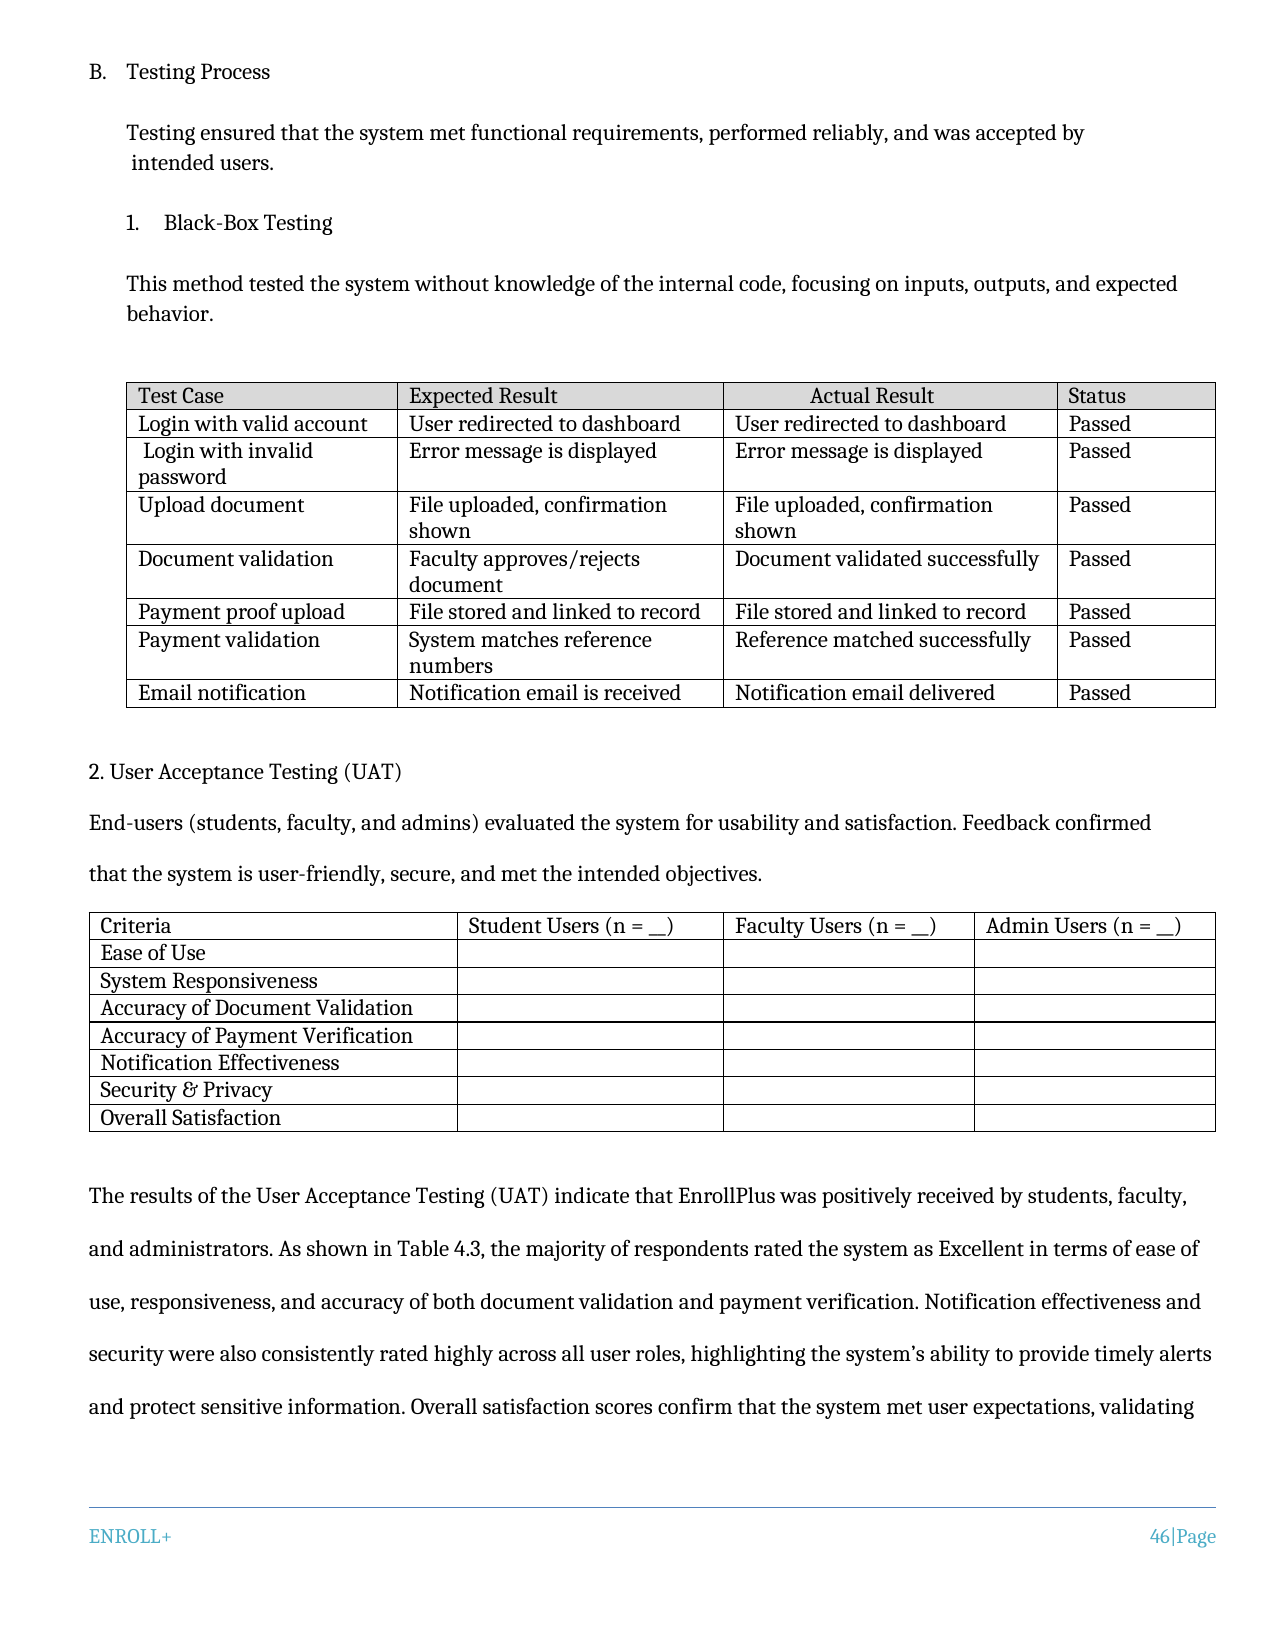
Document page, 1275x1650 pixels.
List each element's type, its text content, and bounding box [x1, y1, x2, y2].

table_cell [724, 1077, 974, 1103]
table_cell Notification email delivered [724, 680, 1057, 707]
text 2. User Acceptance Testing (UAT) [89, 759, 1216, 785]
table_header Criteria [90, 913, 457, 939]
table_cell [724, 1023, 974, 1049]
table_cell Document validation [127, 545, 397, 598]
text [89, 1183, 1216, 1420]
table_cell [975, 1077, 1215, 1103]
table_cell [975, 1105, 1215, 1131]
table_header Faculty Users (n = __) [724, 913, 974, 939]
list intended users. [126, 150, 1216, 176]
table_cell [724, 940, 974, 967]
table_cell [724, 968, 974, 994]
table_cell Email notification [127, 680, 397, 707]
table_header Admin Users (n = __) [975, 913, 1215, 939]
table_cell Payment proof upload [127, 599, 397, 625]
table_cell [458, 1077, 723, 1103]
table_cell [458, 1050, 723, 1076]
list Black-Box Testing [126, 210, 1216, 236]
table_cell File stored and linked to record [724, 599, 1057, 625]
table_cell Ease of Use [90, 940, 457, 967]
table_cell Passed [1058, 680, 1215, 707]
table_cell Payment validation [127, 626, 397, 679]
table_cell [458, 1023, 723, 1049]
table_cell Passed [1058, 438, 1215, 491]
table_cell Notification Effectiveness [90, 1050, 457, 1076]
table_cell Upload document [127, 492, 397, 544]
table_cell System matches reference numbers [398, 626, 723, 679]
table_cell Passed [1058, 410, 1215, 437]
table_cell Security & Privacy [90, 1077, 457, 1103]
table_cell Error message is displayed [398, 438, 723, 491]
table_header Expected Result [398, 383, 723, 409]
table_cell [724, 995, 974, 1021]
table_cell Passed [1058, 545, 1215, 598]
table_header Student Users (n = __) [458, 913, 723, 939]
table_cell [975, 1050, 1215, 1076]
table_cell [975, 1023, 1215, 1049]
table_cell [724, 1105, 974, 1131]
table_cell Notification email is received [398, 680, 723, 707]
table_header Status [1058, 383, 1215, 409]
table_cell [975, 940, 1215, 967]
text that the system is user-friendly, secure, and met the intended objectives. [89, 861, 1216, 887]
table_cell Accuracy of Payment Verification [90, 1023, 457, 1049]
table_cell [458, 995, 723, 1021]
table_cell User redirected to dashboard [398, 410, 723, 437]
table_cell [975, 995, 1215, 1021]
table_cell File uploaded, confirmation shown [398, 492, 723, 544]
table_header Actual Result [724, 383, 1057, 409]
table_cell Passed [1058, 626, 1215, 679]
list This method tested the system without knowledge of the internal code, focusing on inputs, outputs, and expected behavior. [126, 271, 1216, 327]
table_cell [458, 968, 723, 994]
text End-users (students, faculty, and admins) evaluated the system for usability and satisfaction. Feedback confirmed [89, 810, 1216, 836]
table_cell Passed [1058, 492, 1215, 544]
table_cell [458, 940, 723, 967]
list Testing Process [89, 59, 1216, 85]
table_cell Login with invalid password [127, 438, 397, 491]
table_cell File uploaded, confirmation shown [724, 492, 1057, 544]
table_cell [458, 1105, 723, 1131]
table_cell Document validated successfully [724, 545, 1057, 598]
table_cell User redirected to dashboard [724, 410, 1057, 437]
table_header Test Case [127, 383, 397, 409]
table_cell Reference matched successfully [724, 626, 1057, 679]
table_cell File stored and linked to record [398, 599, 723, 625]
table_cell [975, 968, 1215, 994]
table_cell Accuracy of Document Validation [90, 995, 457, 1021]
table_cell Passed [1058, 599, 1215, 625]
list Testing ensured that the system met functional requirements, performed reliably, and was accepted by [126, 119, 1216, 146]
table_cell Overall Satisfaction [90, 1105, 457, 1131]
table_cell Faculty approves/rejects document [398, 545, 723, 598]
table_cell Error message is displayed [724, 438, 1057, 491]
table_cell Login with valid account [127, 410, 397, 437]
table_cell [724, 1050, 974, 1076]
table_cell System Responsiveness [90, 968, 457, 994]
